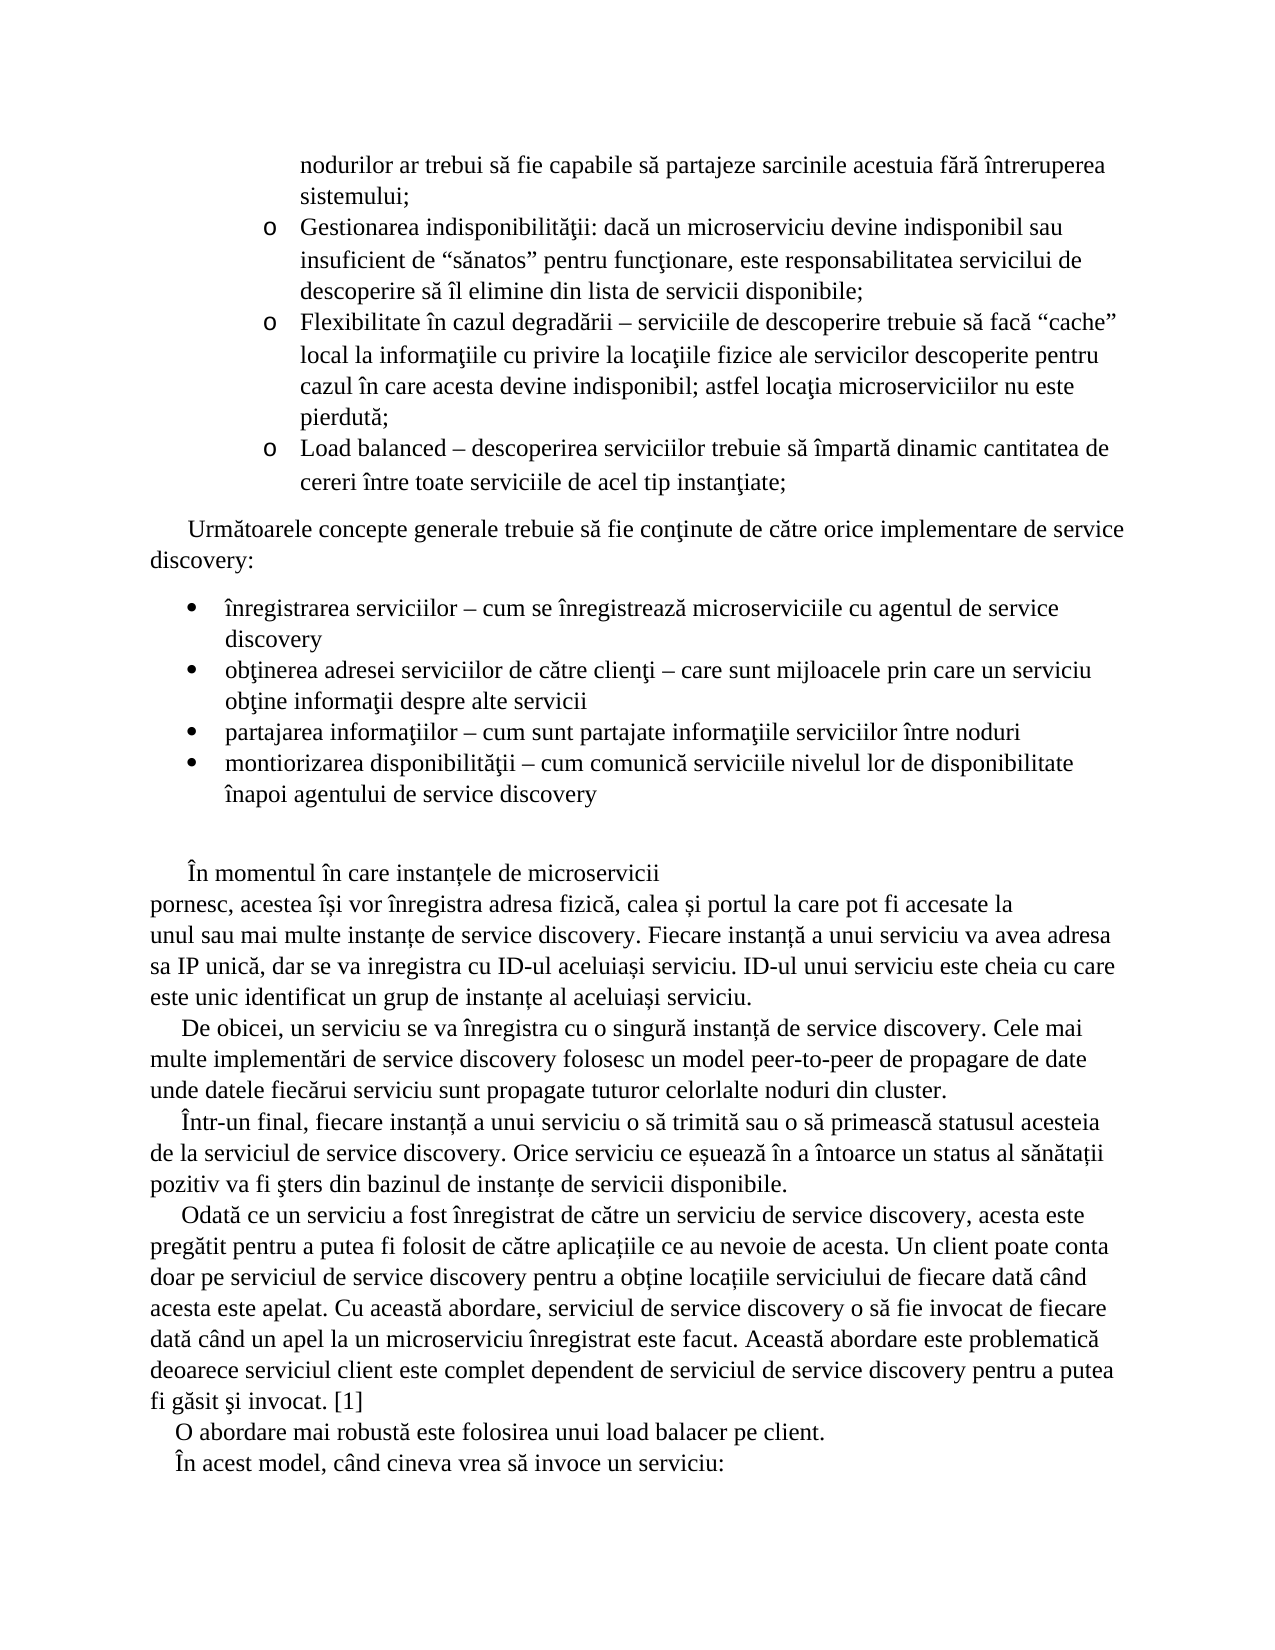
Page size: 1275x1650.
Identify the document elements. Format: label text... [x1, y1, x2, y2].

list Load balanced – descoperirea serviciilor trebuie să împartă dinamic cantitatea de [262, 433, 1125, 464]
list obţinerea adresei serviciilor de către clienţi – care sunt mijloacele prin care un serviciu obţine informaţii despre alte servicii [187, 655, 1125, 715]
text Următoarele concepte generale trebuie să fie conţinute de către orice implementare de service discovery: [150, 514, 1125, 574]
list montiorizarea disponibilităţii – cum comunică serviciile nivelul lor de disponibilitate înapoi agentului de service discovery [187, 748, 1125, 808]
list partajarea informaţiilor – cum sunt partajate informaţiile serviciilor între noduri [187, 717, 1125, 746]
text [150, 858, 1125, 1477]
list înregistrarea serviciilor – cum se înregistrează microserviciile cu agentul de service discovery [187, 593, 1125, 653]
list cereri între toate serviciile de acel tip instanţiate; [225, 467, 1125, 496]
list Flexibilitate în cazul degradării – serviciile de descoperire trebuie să facă “cache” local la informaţiile cu privire la locaţiile fizice ale servicilor descoperite pentru cazul în care acesta devine indisponibil; astfel locaţia microserviciilor nu este pierdută; [262, 307, 1125, 431]
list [262, 150, 1125, 210]
list Gestionarea indisponibilităţii: dacă un microserviciu devine indisponibil sau insuficient de “sănatos” pentru funcţionare, este responsabilitatea servicilui de descoperire să îl elimine din lista de servicii disponibile; [262, 212, 1125, 305]
